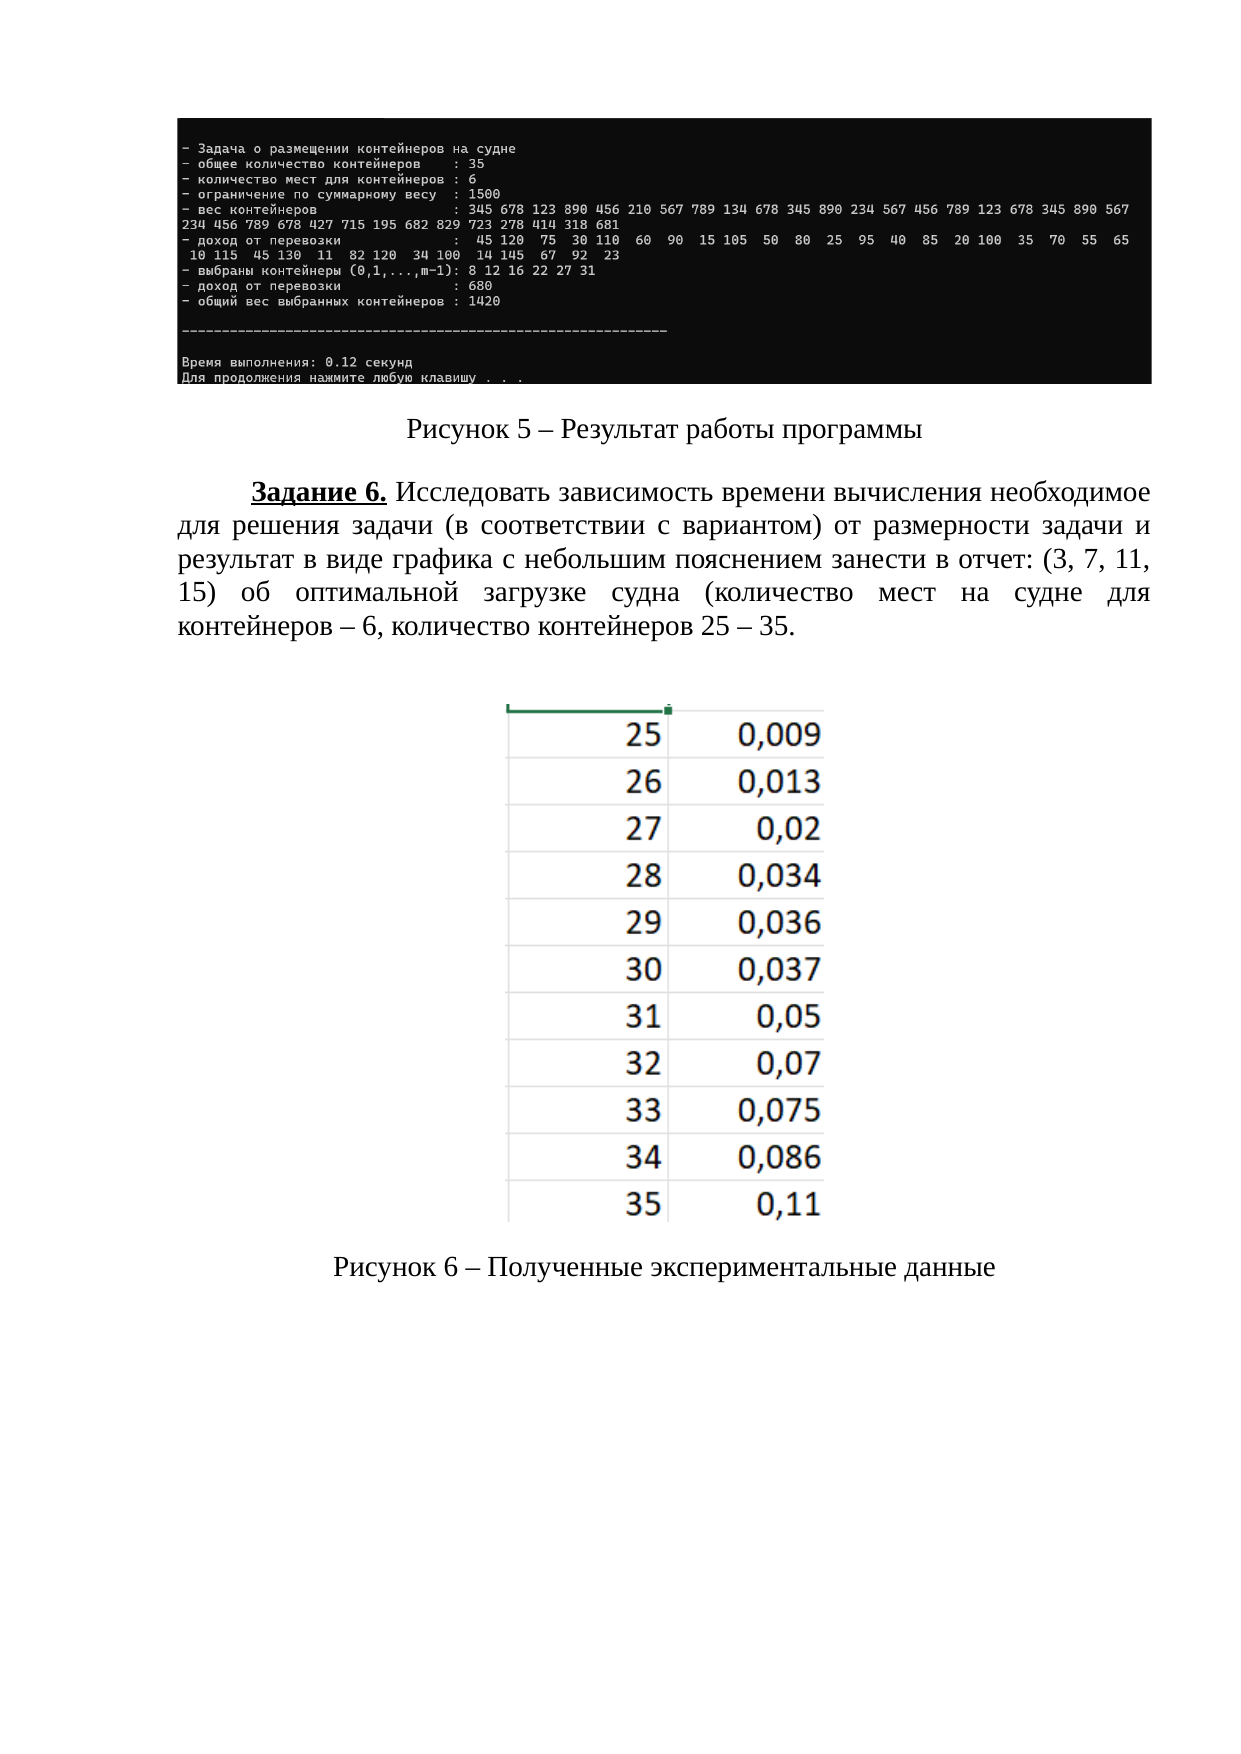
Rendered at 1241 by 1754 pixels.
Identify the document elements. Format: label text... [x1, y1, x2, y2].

text Рисунок 5 – Результат работы программы [177, 411, 1152, 445]
text Задание 6. Исследовать зависимость времени вычисления необходимое для решения задачи (в соответствии с вариантом) от размерности задачи и результат в виде графика с небольшим пояснением занести в отчет: (3, 7, 11, 15) об оптимальной загрузке судна (количество мест на судне для контейнеров – 6, количество контейнеров 25 – 35. [177, 474, 1152, 642]
picture [177, 118, 1152, 384]
text Рисунок 6 – Полученные экспериментальные данные [177, 1249, 1152, 1282]
picture [505, 704, 824, 1222]
